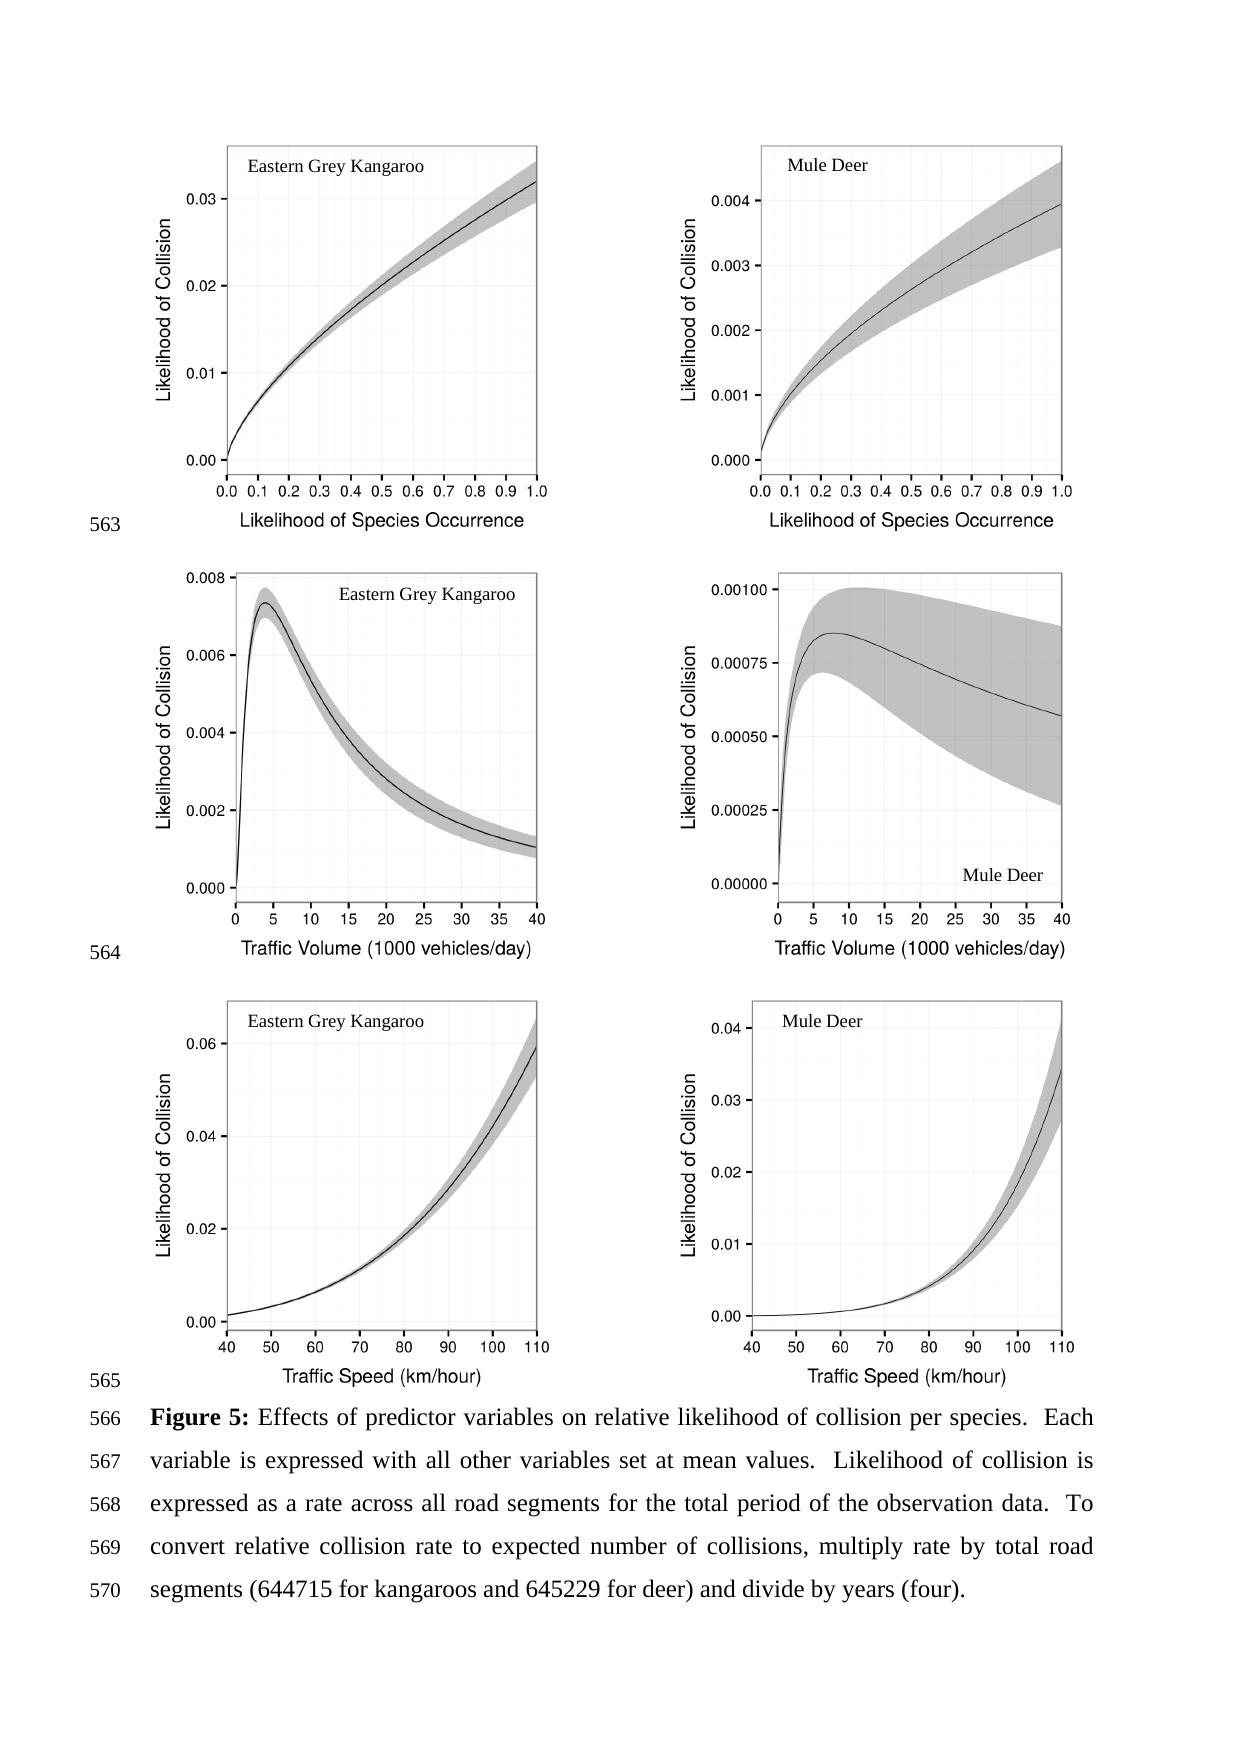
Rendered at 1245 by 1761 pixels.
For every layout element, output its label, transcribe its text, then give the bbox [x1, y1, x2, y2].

picture [675, 973, 1089, 1388]
picture [675, 546, 1089, 960]
picture [150, 118, 564, 532]
text Figure 5: Effects of predictor variables on relative likelihood of collision per species. Each variable is expressed with all other variables set at mean values. Likelihood of collision is expressed as a rate across all road segments for the total period of the observation data. To convert relative collision rate to expected number of collisions, multiply rate by total road segments (644715 for kangaroos and 645229 for deer) and divide by years (four). [150, 1402, 1095, 1603]
picture [150, 973, 564, 1388]
picture [150, 546, 564, 960]
picture [675, 118, 1089, 532]
